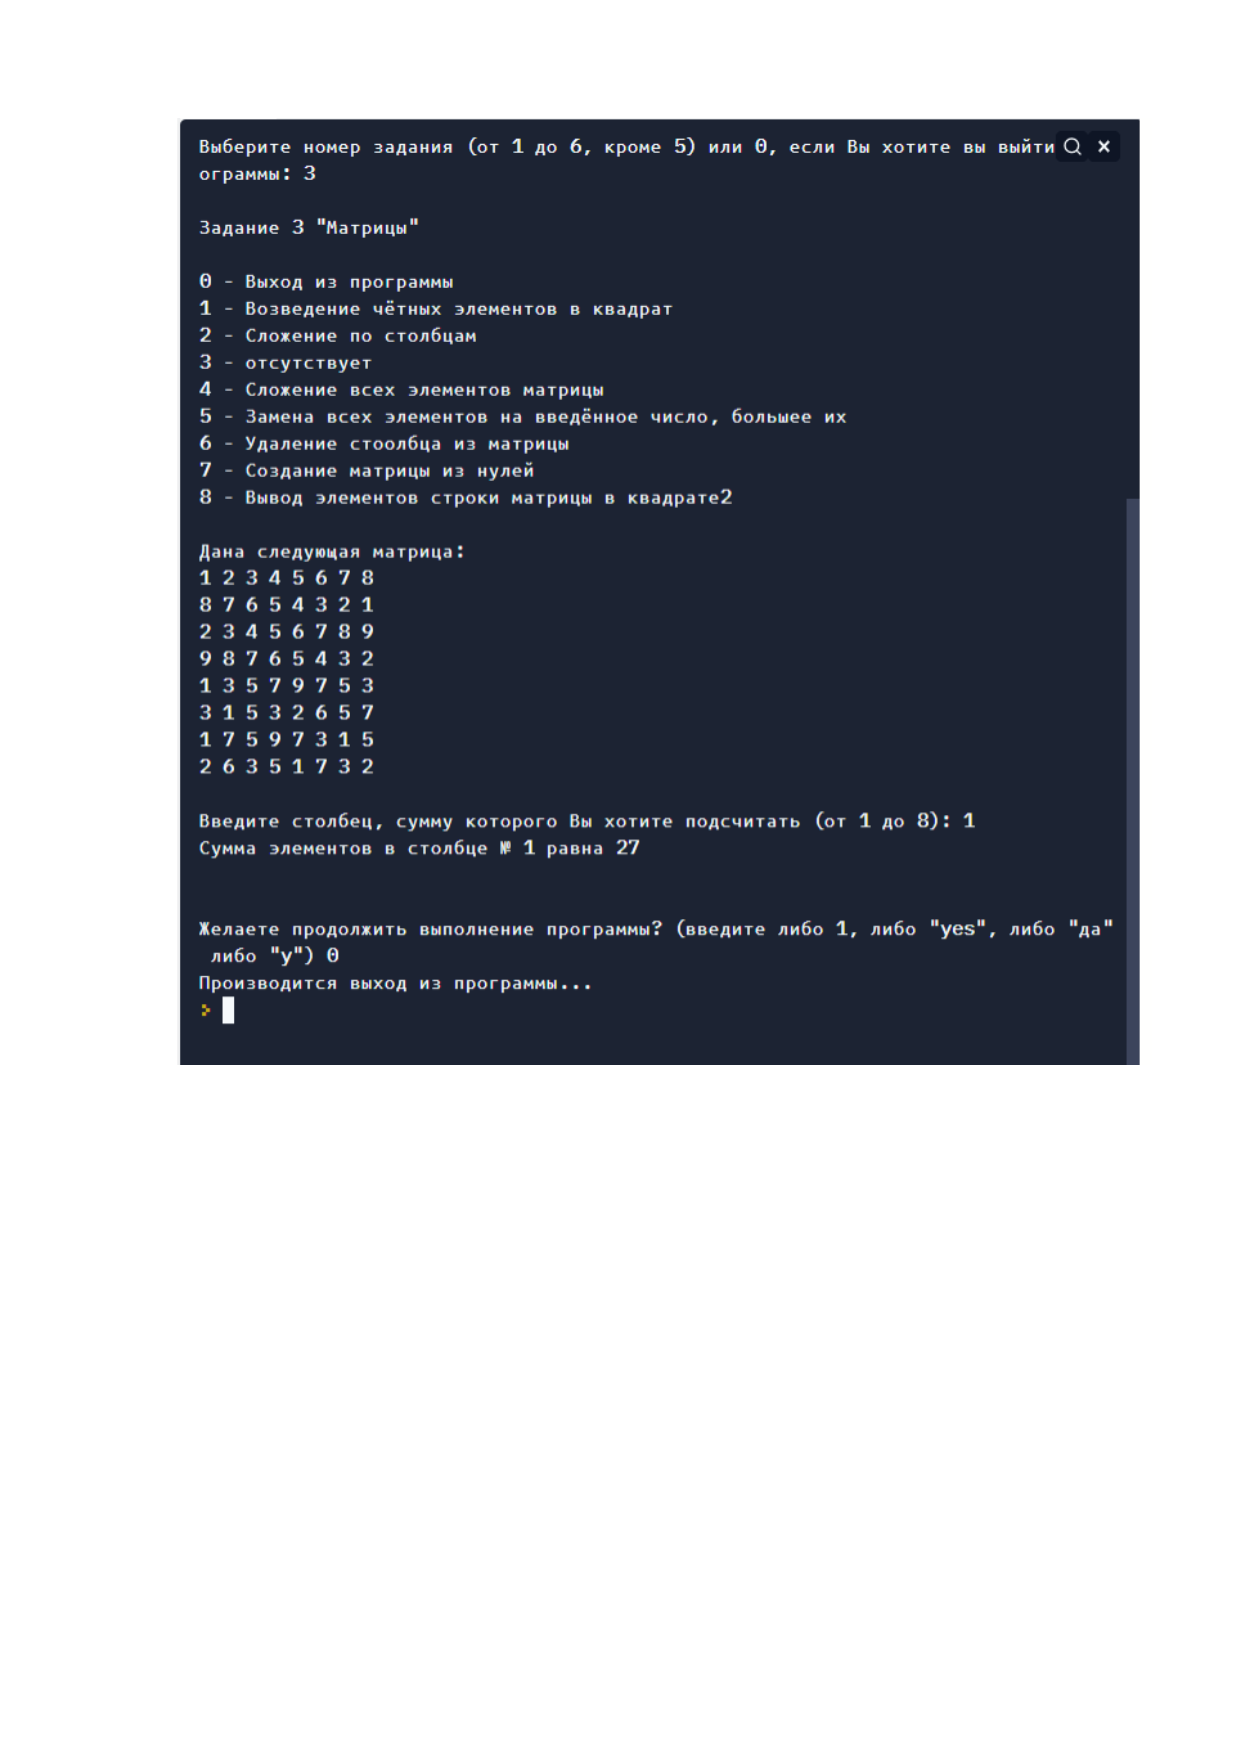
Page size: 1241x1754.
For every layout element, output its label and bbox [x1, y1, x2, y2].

picture [177, 118, 1140, 1065]
